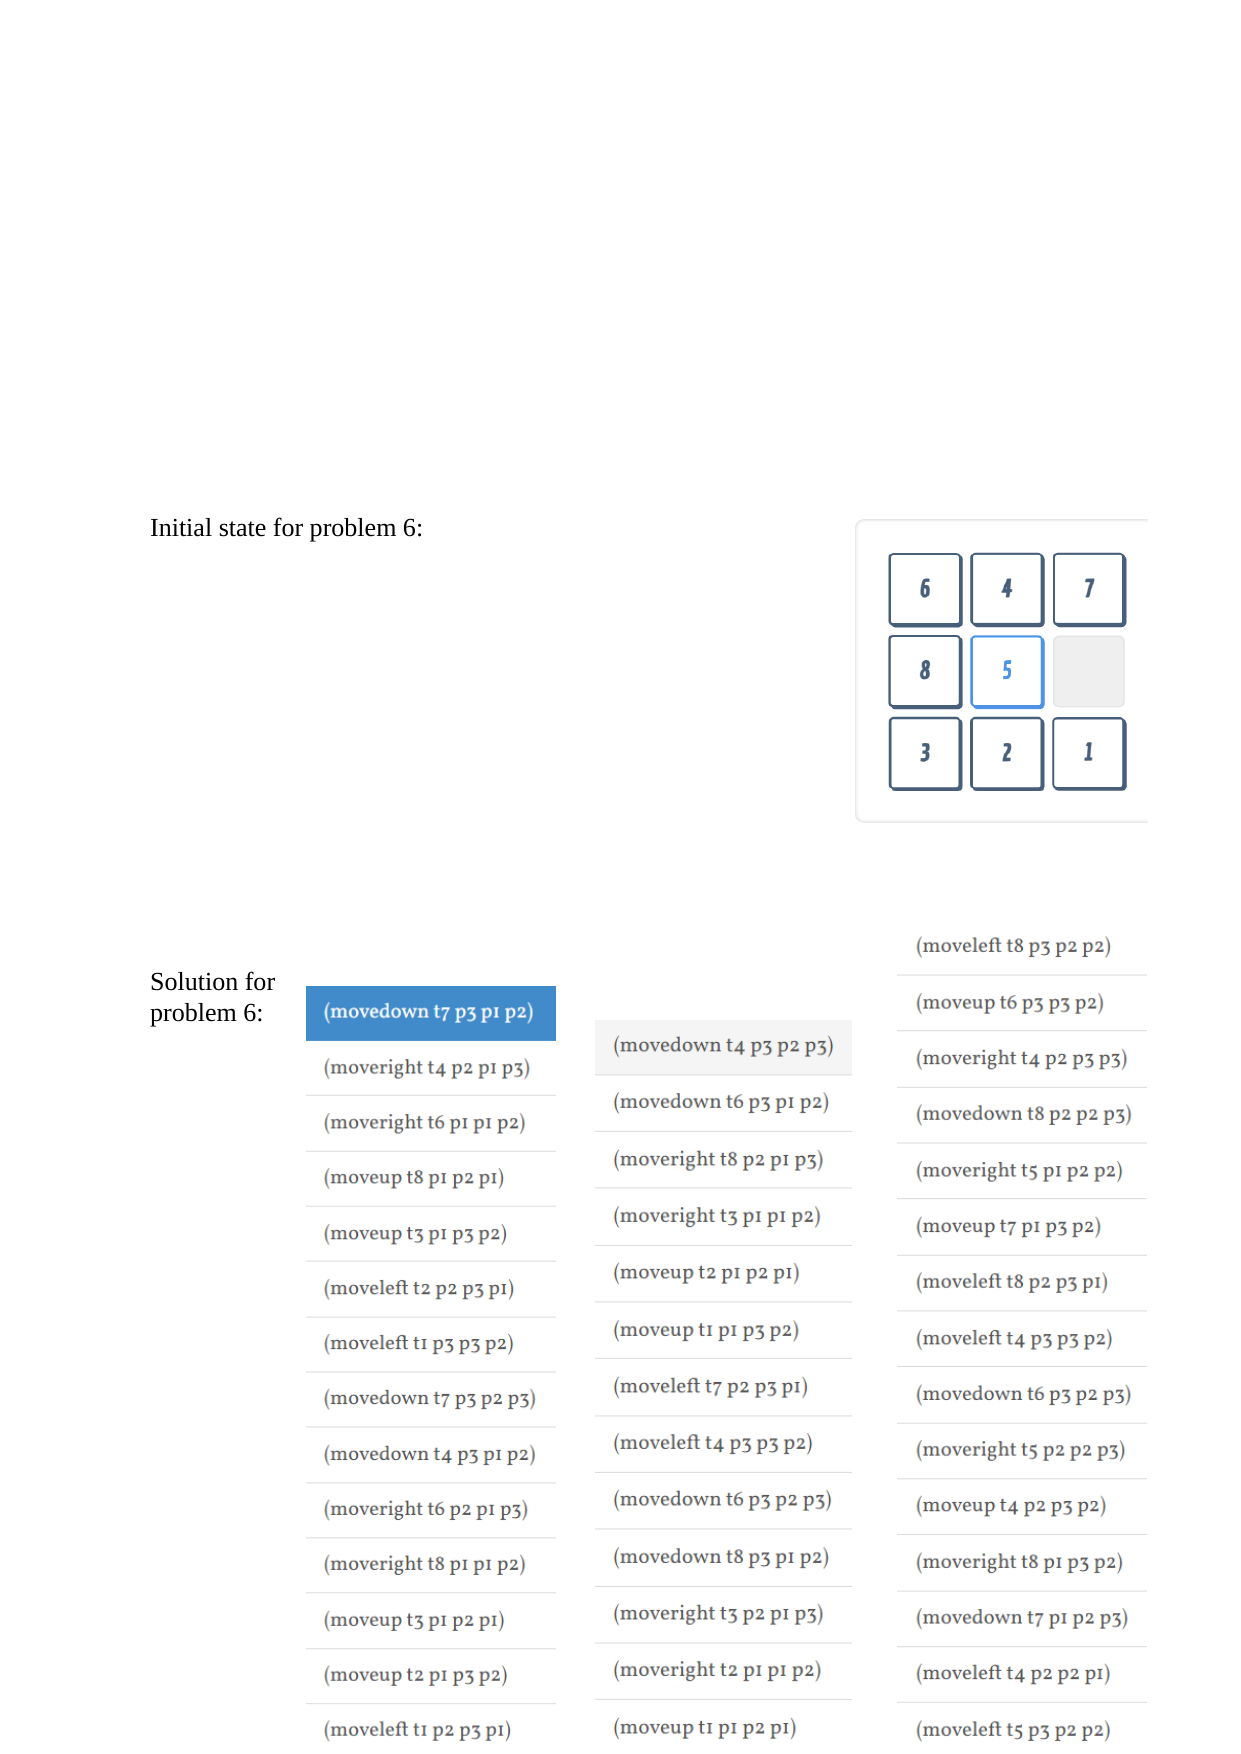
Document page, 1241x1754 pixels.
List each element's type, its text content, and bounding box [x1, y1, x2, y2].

picture [897, 921, 1147, 1754]
picture [595, 1020, 852, 1754]
text Solution for problem 6: [150, 966, 897, 1027]
text Initial state for problem 6: [150, 512, 1090, 542]
picture [306, 986, 556, 1754]
picture [852, 514, 1148, 828]
